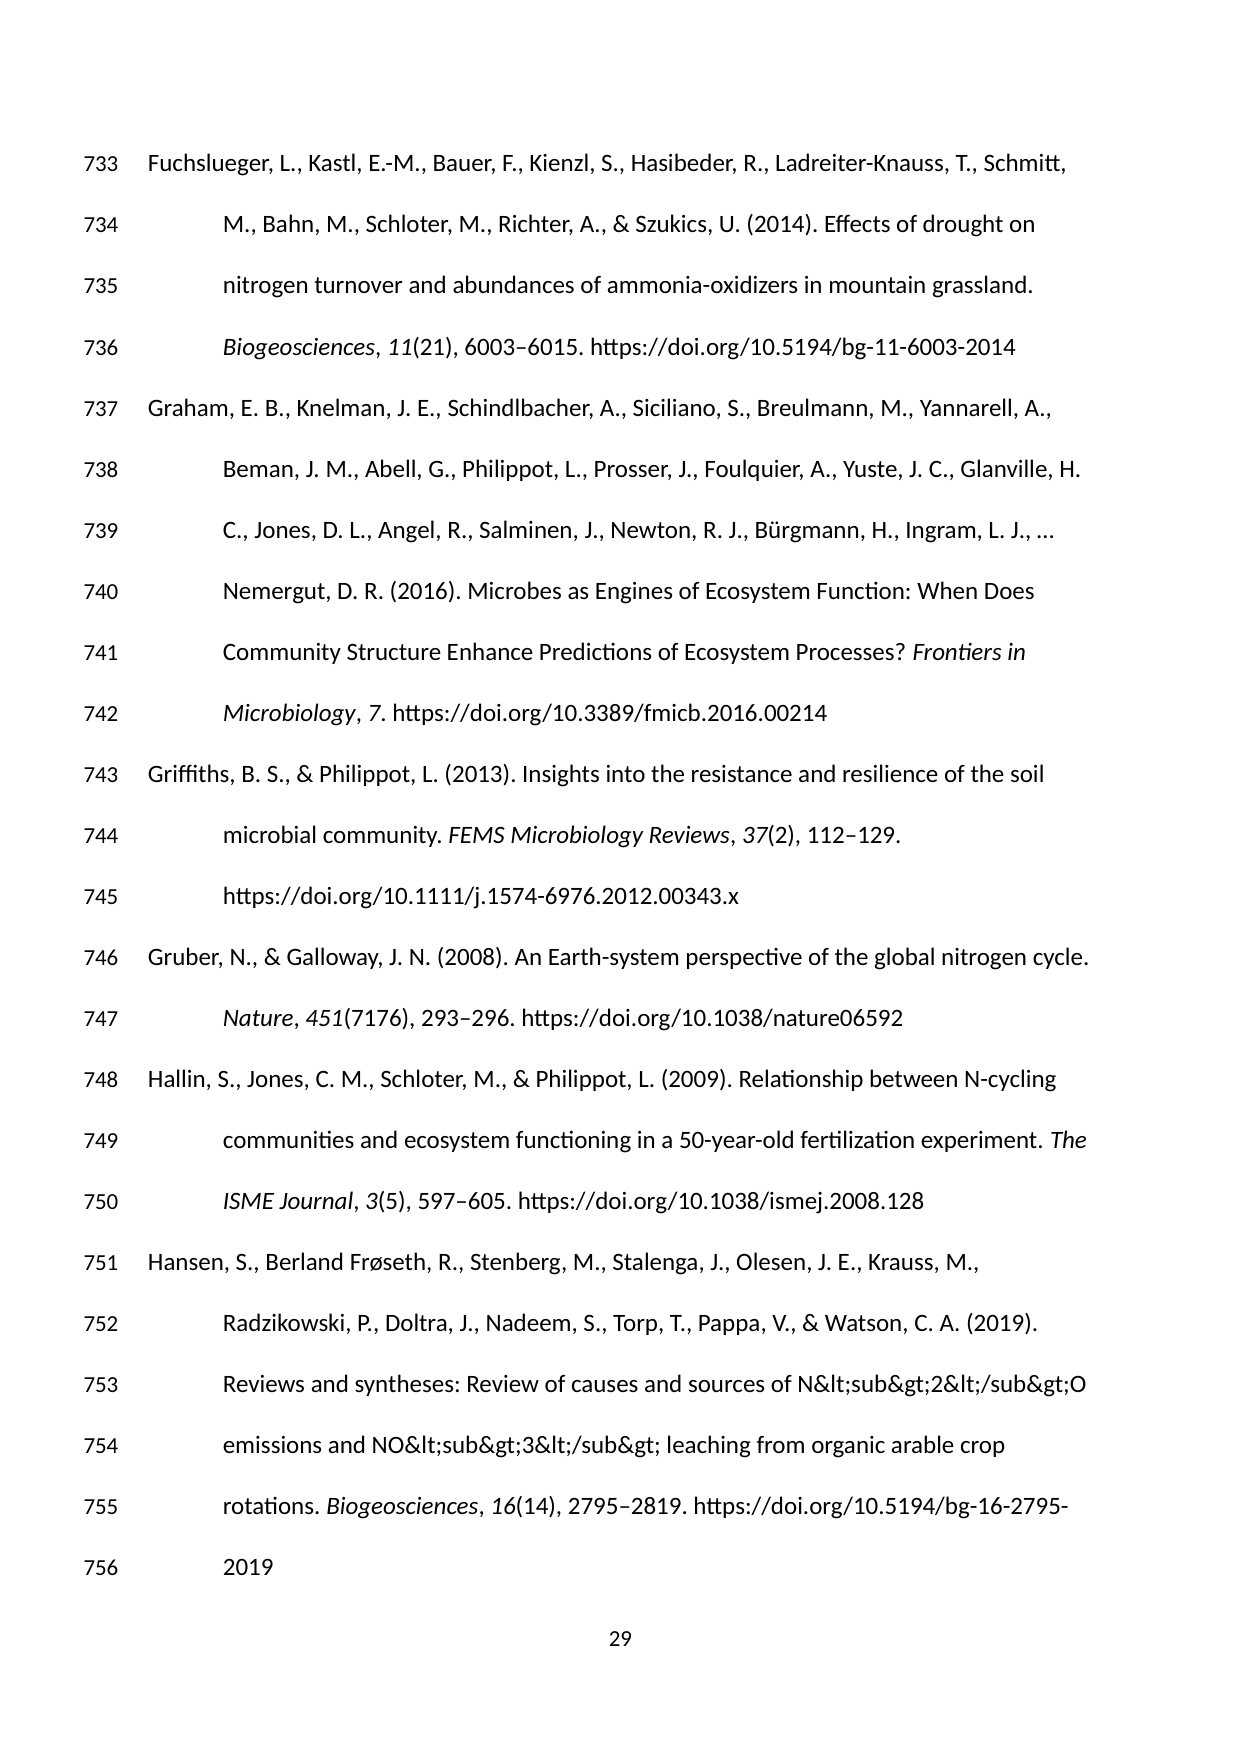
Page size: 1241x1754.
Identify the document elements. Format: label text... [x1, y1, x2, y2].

text Griffiths, B. S., & Philippot, L. (2013). Insights into the resistance and resilience of the soil microbial community. FEMS Microbiology Reviews, 37(2), 112–129. https://doi.org/10.1111/j.1574-6976.2012.00343.x [148, 758, 1093, 911]
text Hansen, S., Berland Frøseth, R., Stenberg, M., Stalenga, J., Olesen, J. E., Krauss, M., Radzikowski, P., Doltra, J., Nadeem, S., Torp, T., Pappa, V., & Watson, C. A. (2019). Reviews and syntheses: Review of causes and sources of N&lt;sub&gt;2&lt;/sub&gt;O emissions and NO&lt;sub&gt;3&lt;/sub&gt; leaching from organic arable crop rotations. Biogeosciences, 16(14), 2795–2819. https://doi.org/10.5194/bg-16-2795-2019 [148, 1246, 1093, 1582]
text Fuchslueger, L., Kastl, E.-M., Bauer, F., Kienzl, S., Hasibeder, R., Ladreiter-Knauss, T., Schmitt, M., Bahn, M., Schloter, M., Richter, A., & Szukics, U. (2014). Effects of drought on nitrogen turnover and abundances of ammonia-oxidizers in mountain grassland. Biogeosciences, 11(21), 6003–6015. https://doi.org/10.5194/bg-11-6003-2014 [148, 148, 1093, 361]
text Hallin, S., Jones, C. M., Schloter, M., & Philippot, L. (2009). Relationship between N-cycling communities and ecosystem functioning in a 50-year-old fertilization experiment. The ISME Journal, 3(5), 597–605. https://doi.org/10.1038/ismej.2008.128 [148, 1063, 1093, 1216]
text Graham, E. B., Knelman, J. E., Schindlbacher, A., Siciliano, S., Breulmann, M., Yannarell, A., Beman, J. M., Abell, G., Philippot, L., Prosser, J., Foulquier, A., Yuste, J. C., Glanville, H. C., Jones, D. L., Angel, R., Salminen, J., Newton, R. J., Bürgmann, H., Ingram, L. J., … Nemergut, D. R. (2016). Microbes as Engines of Ecosystem Function: When Does Community Structure Enhance Predictions of Ecosystem Processes? Frontiers in Microbiology, 7. https://doi.org/10.3389/fmicb.2016.00214 [148, 392, 1093, 727]
text Gruber, N., & Galloway, J. N. (2008). An Earth-system perspective of the global nitrogen cycle. Nature, 451(7176), 293–296. https://doi.org/10.1038/nature06592 [148, 941, 1093, 1033]
